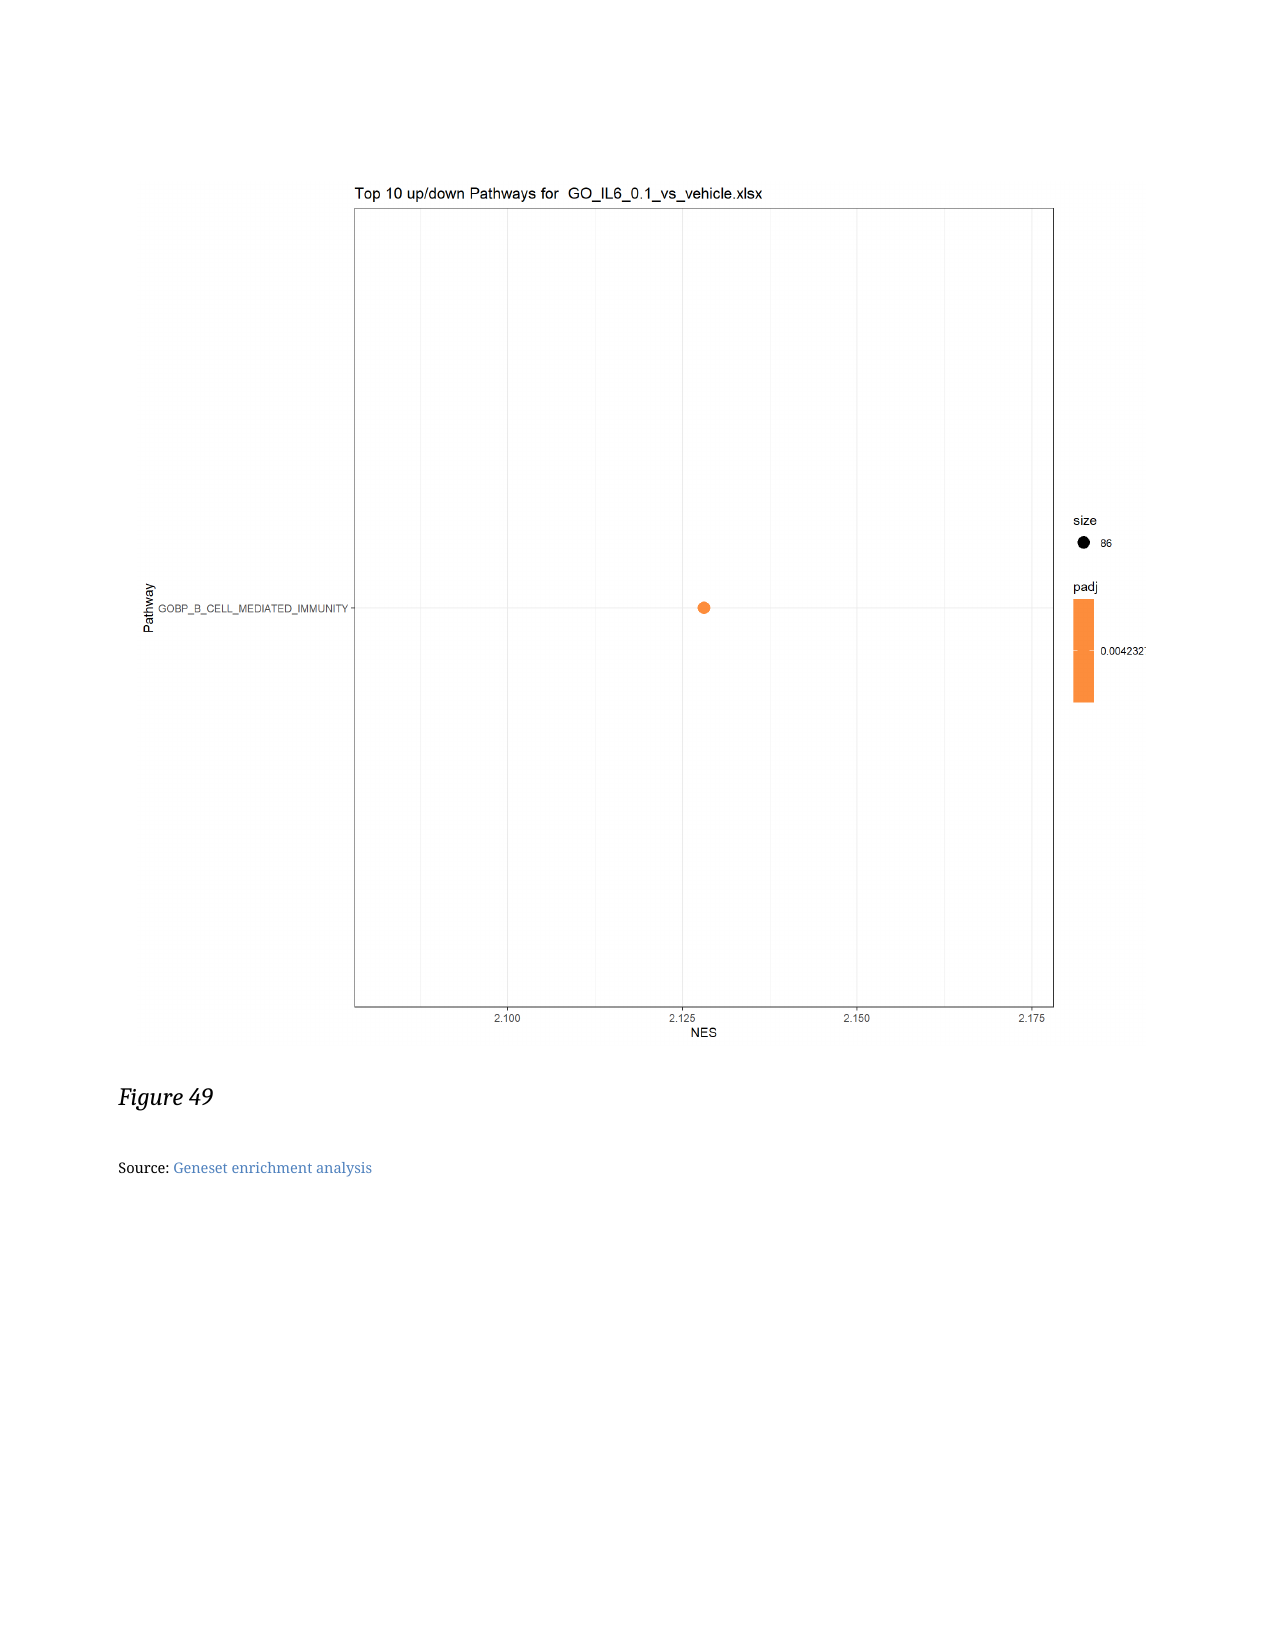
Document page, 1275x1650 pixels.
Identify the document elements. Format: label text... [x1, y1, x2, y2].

table_header Figure 49 [107, 177, 1146, 1124]
text Source: Geneset enrichment analysis [118, 1143, 1157, 1177]
picture [137, 181, 1146, 1046]
